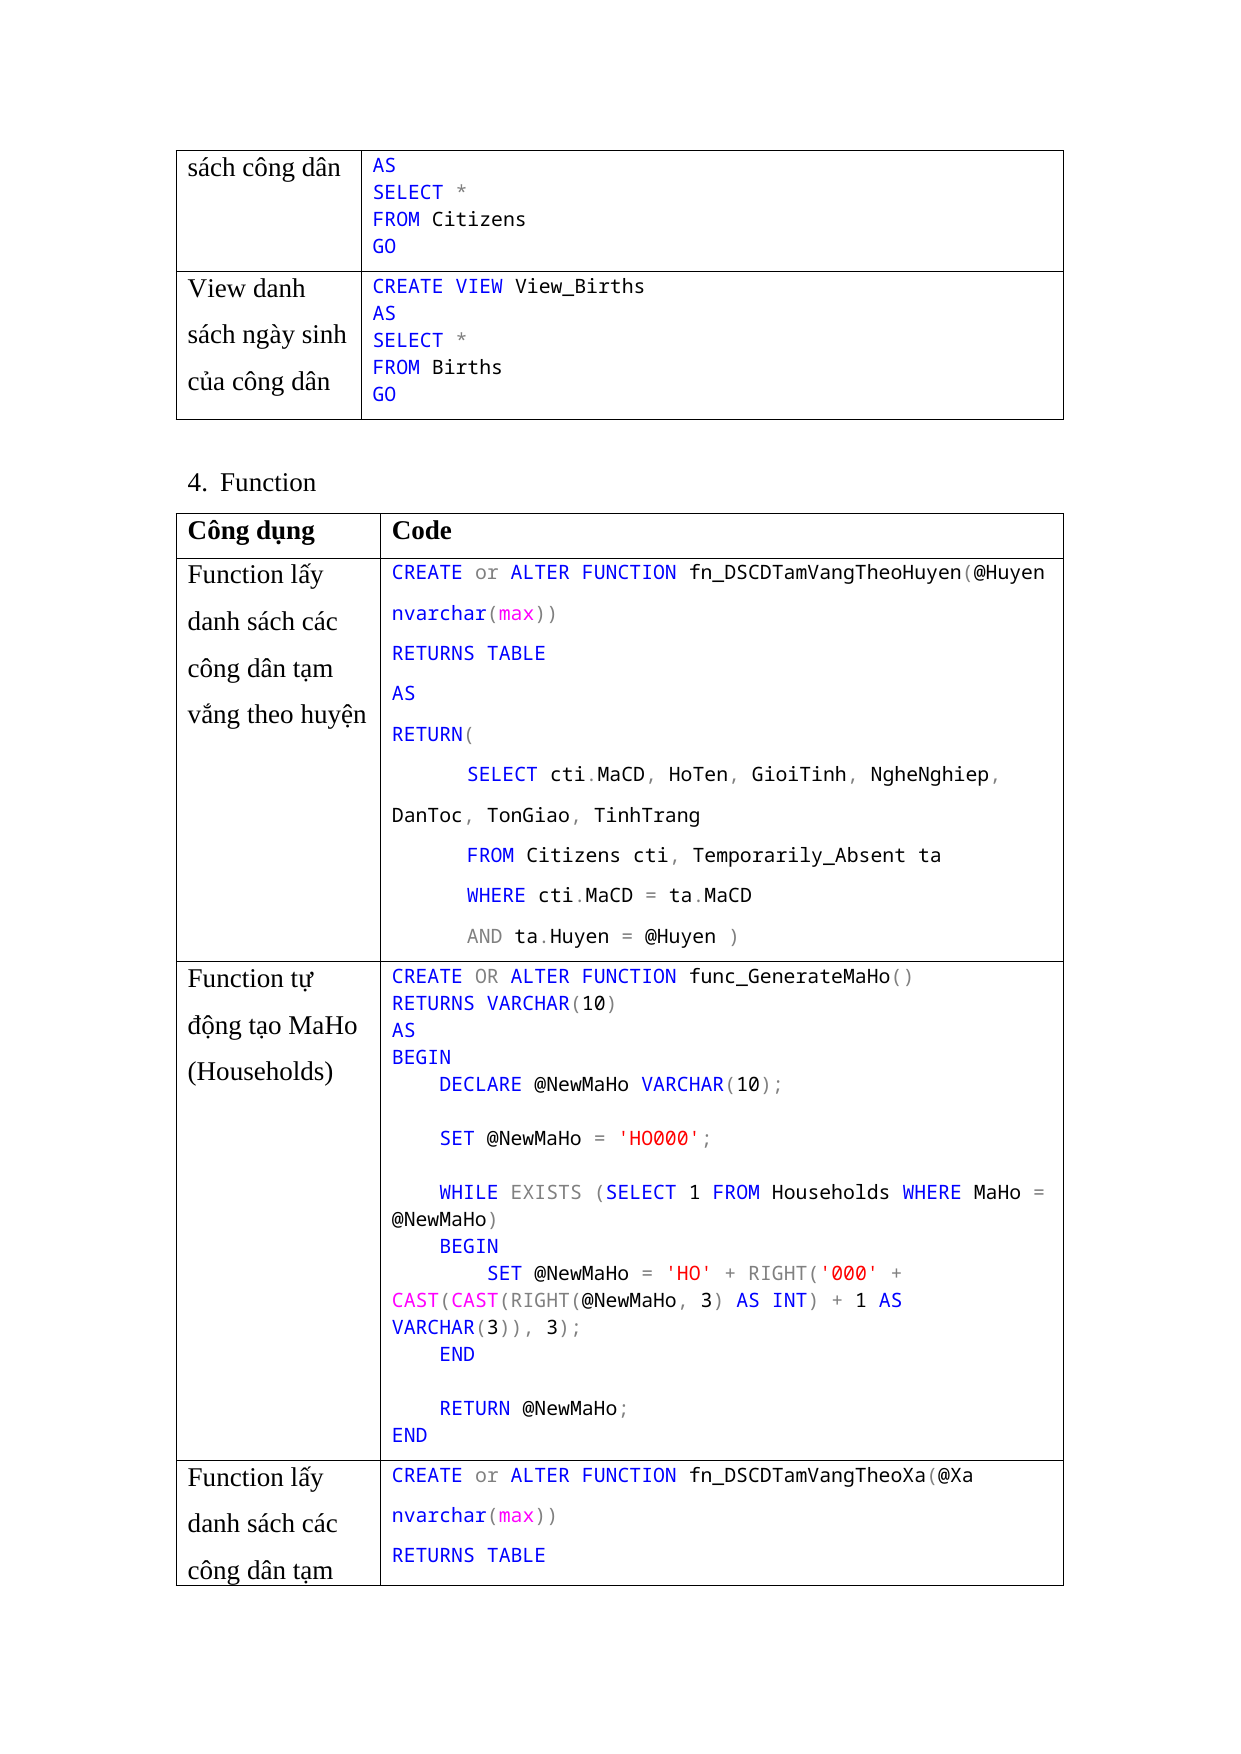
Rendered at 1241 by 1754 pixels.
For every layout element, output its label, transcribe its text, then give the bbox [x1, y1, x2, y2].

table_cell Function lấy danh sách các công dân tạm vắng theo huyện [177, 559, 380, 961]
table_cell CREATE or ALTER FUNCTION fn_DSCDTamVangTheoHuyen(@Huyen nvarchar(max)) RETURNS TABLE AS RETURN( SELECT cti.MaCD, HoTen, GioiTinh, NgheNghiep, DanToc, TonGiao, TinhTrang FROM Citizens cti, Temporarily_Absent ta WHERE cti.MaCD = ta.MaCD AND ta.Huyen = @Huyen ) [381, 559, 1063, 961]
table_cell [177, 151, 361, 271]
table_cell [177, 1461, 380, 1585]
table_cell CREATE OR ALTER FUNCTION func_GenerateMaHo() RETURNS VARCHAR(10) AS BEGIN DECLARE @NewMaHo VARCHAR(10); SET @NewMaHo = 'HO000'; WHILE EXISTS (SELECT 1 FROM Households WHERE MaHo = @NewMaHo) BEGIN SET @NewMaHo = 'HO' + RIGHT('000' + CAST(CAST(RIGHT(@NewMaHo, 3) AS INT) + 1 AS VARCHAR(3)), 3); END RETURN @NewMaHo; END [381, 962, 1063, 1460]
table_cell CREATE VIEW View_Births AS SELECT * FROM Births GO [362, 272, 1063, 419]
table_header Công dụng [177, 514, 380, 557]
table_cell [362, 151, 1063, 271]
list Function [187, 467, 1053, 498]
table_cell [381, 1461, 1063, 1585]
table_cell Function tự động tạo MaHo (Households) [177, 962, 380, 1460]
table_header Code [381, 514, 1063, 557]
table_cell View danh sách ngày sinh của công dân [177, 272, 361, 419]
